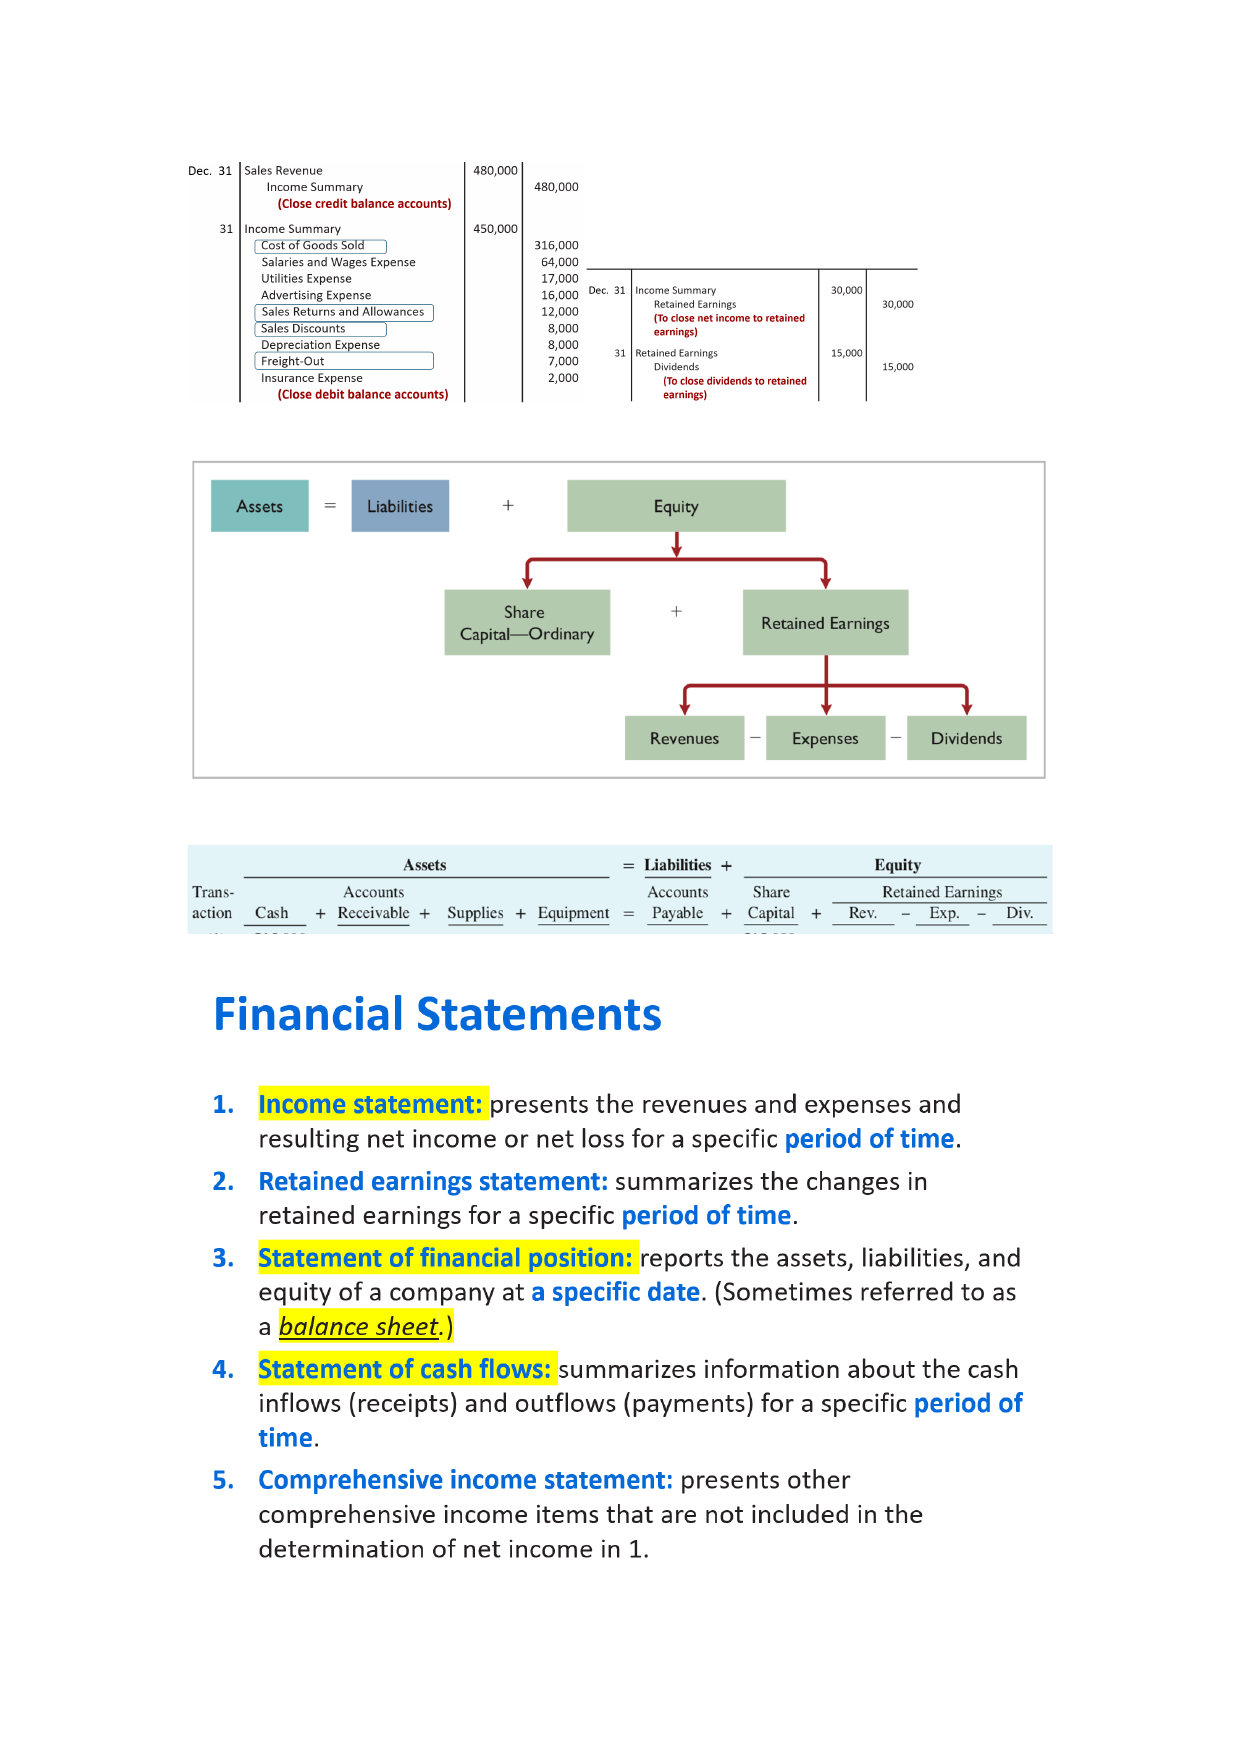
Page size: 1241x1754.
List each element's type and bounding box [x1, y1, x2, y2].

picture [187, 974, 1053, 1579]
picture [187, 454, 1053, 785]
picture [187, 844, 1053, 934]
picture [187, 162, 919, 403]
